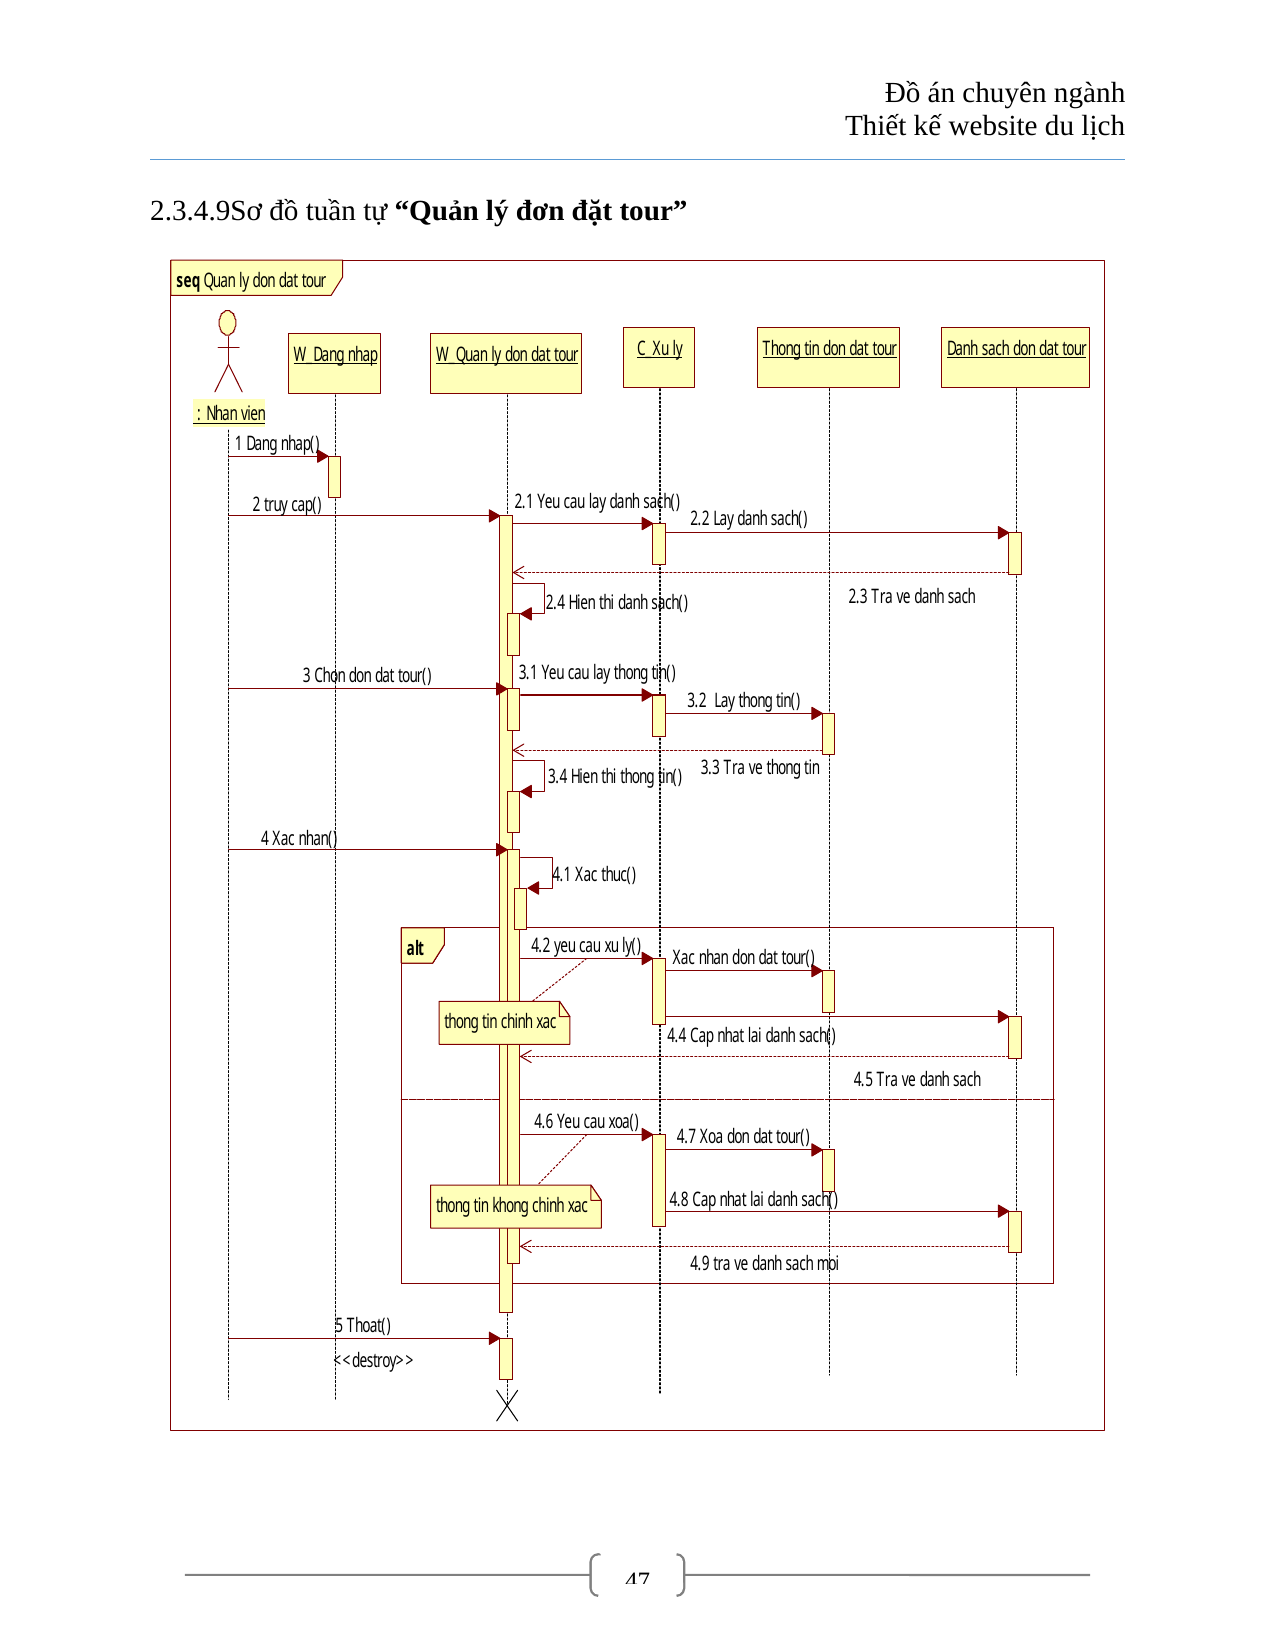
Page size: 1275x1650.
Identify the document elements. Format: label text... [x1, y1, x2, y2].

subtitle 2.3.4.9Sơ đồ tuần tự “Quản lý đơn đặt tour” [150, 193, 1125, 227]
